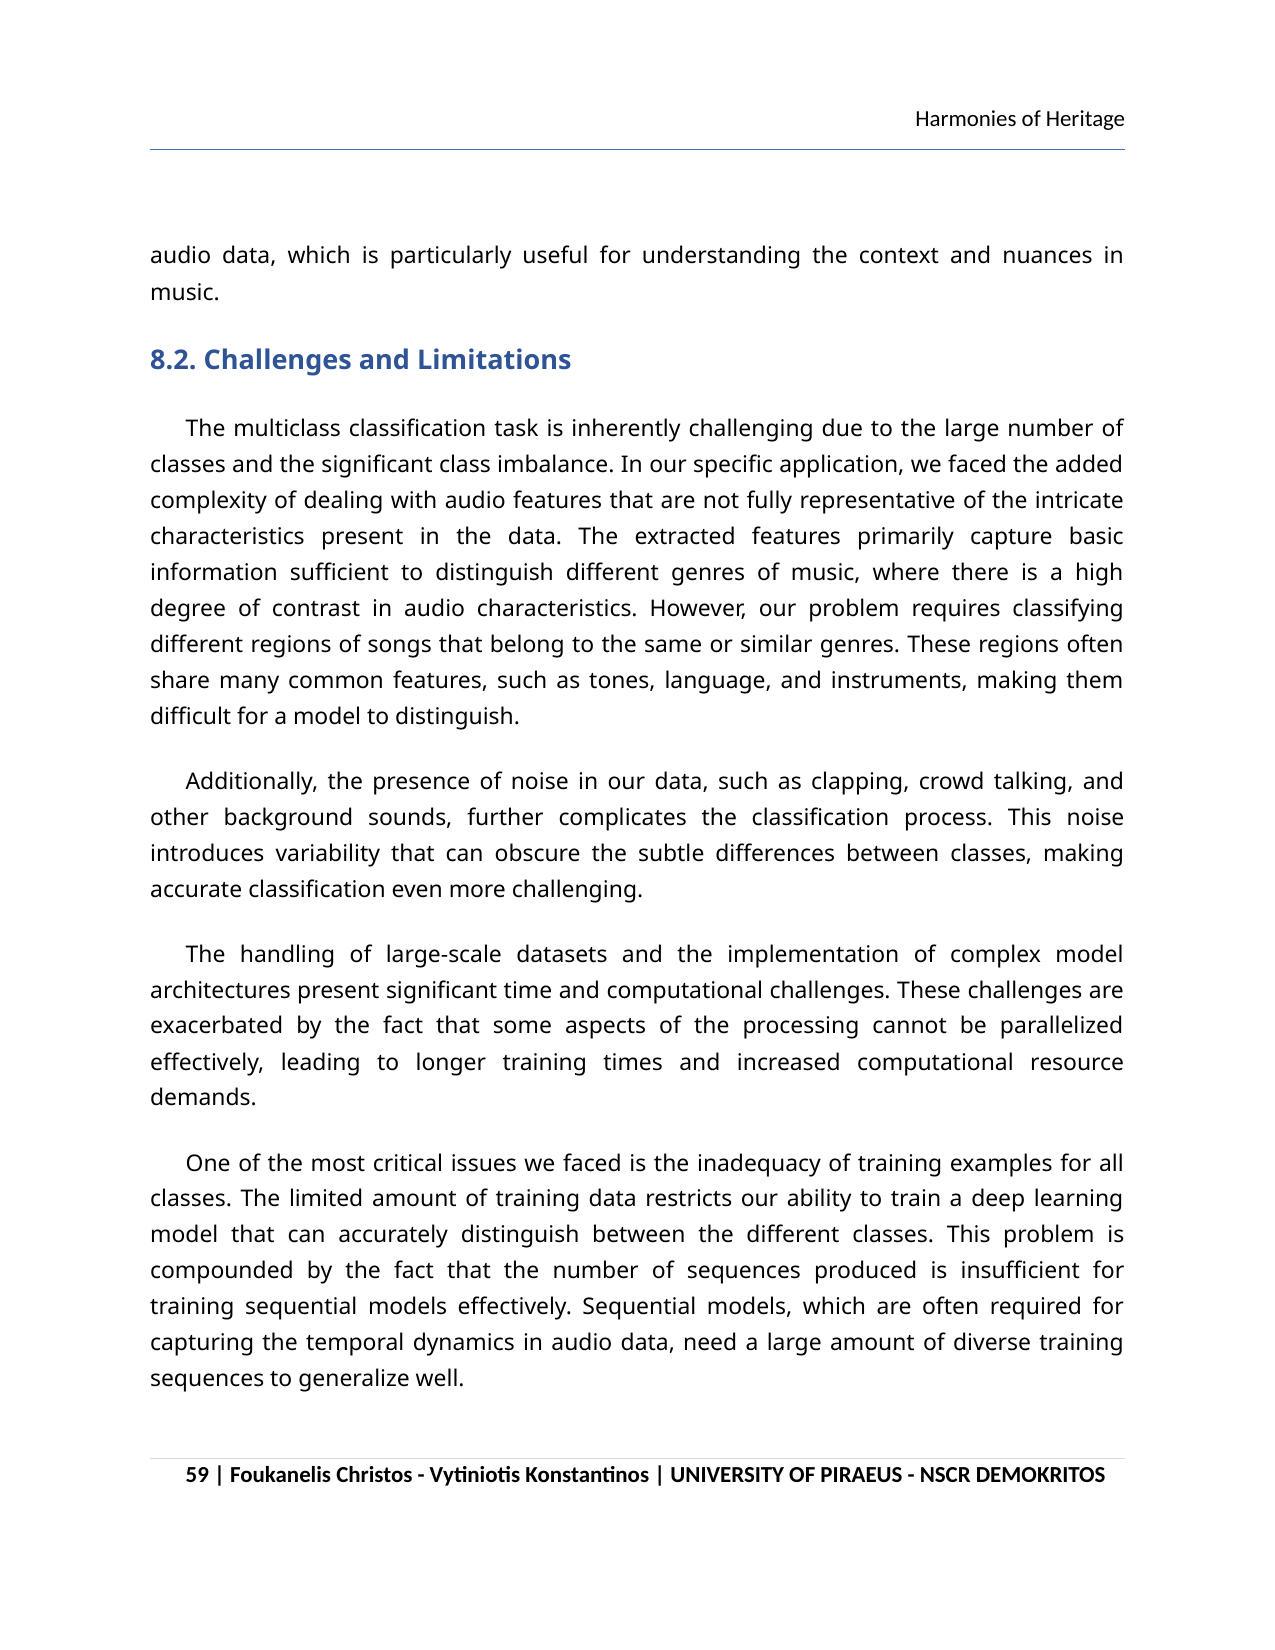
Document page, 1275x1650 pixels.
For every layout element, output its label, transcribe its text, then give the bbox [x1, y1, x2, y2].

subtitle 8.2. Challenges and Limitations [150, 341, 1125, 377]
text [150, 239, 1125, 307]
text Additionally, the presence of noise in our data, such as clapping, crowd talking, and other background sounds, further complicates the classification process. This noise introduces variability that can obscure the subtle differences between classes, making accurate classification even more challenging. [150, 765, 1125, 904]
text One of the most critical issues we faced is the inadequacy of training examples for all classes. The limited amount of training data restricts our ability to train a deep learning model that can accurately distinguish between the different classes. This problem is compounded by the fact that the number of sequences produced is insufficient for training sequential models effectively. Sequential models, which are often required for capturing the temporal dynamics in audio data, need a large amount of diverse training sequences to generalize well. [150, 1146, 1125, 1393]
text The multiclass classification task is inherently challenging due to the large number of classes and the significant class imbalance. In our specific application, we faced the added complexity of dealing with audio features that are not fully representative of the intricate characteristics present in the data. The extracted features primarily capture basic information sufficient to distinguish different genres of music, where there is a high degree of contrast in audio characteristics. However, our problem requires classifying different regions of songs that belong to the same or similar genres. These regions often share many common features, such as tones, language, and instruments, making them difficult for a model to distinguish. [150, 412, 1125, 731]
text The handling of large-scale datasets and the implementation of complex model architectures present significant time and computational challenges. These challenges are exacerbated by the fact that some aspects of the processing cannot be parallelized effectively, leading to longer training times and increased computational resource demands. [150, 938, 1125, 1113]
